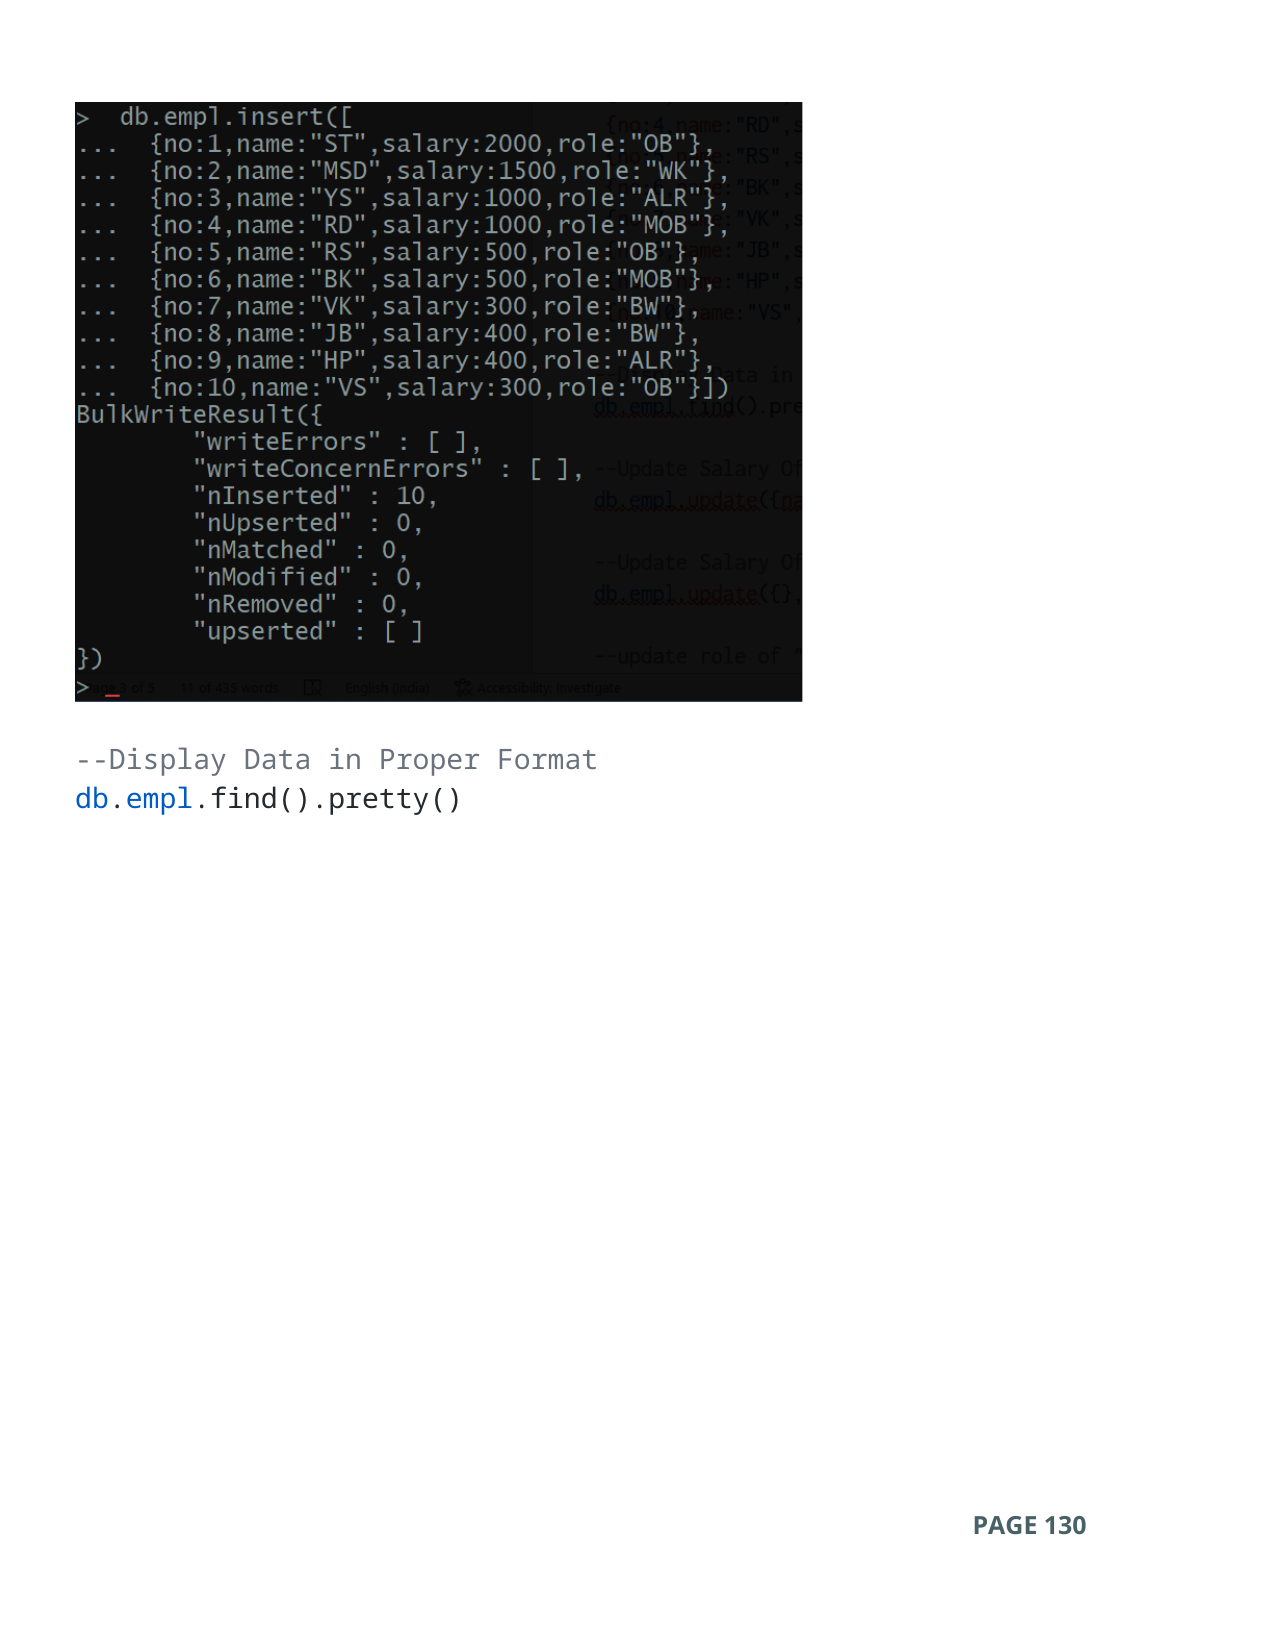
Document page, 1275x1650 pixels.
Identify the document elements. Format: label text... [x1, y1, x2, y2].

text --Display Data in Proper Format [75, 740, 1200, 778]
text db.empl.find().pretty() [75, 778, 1200, 816]
picture [75, 102, 803, 702]
